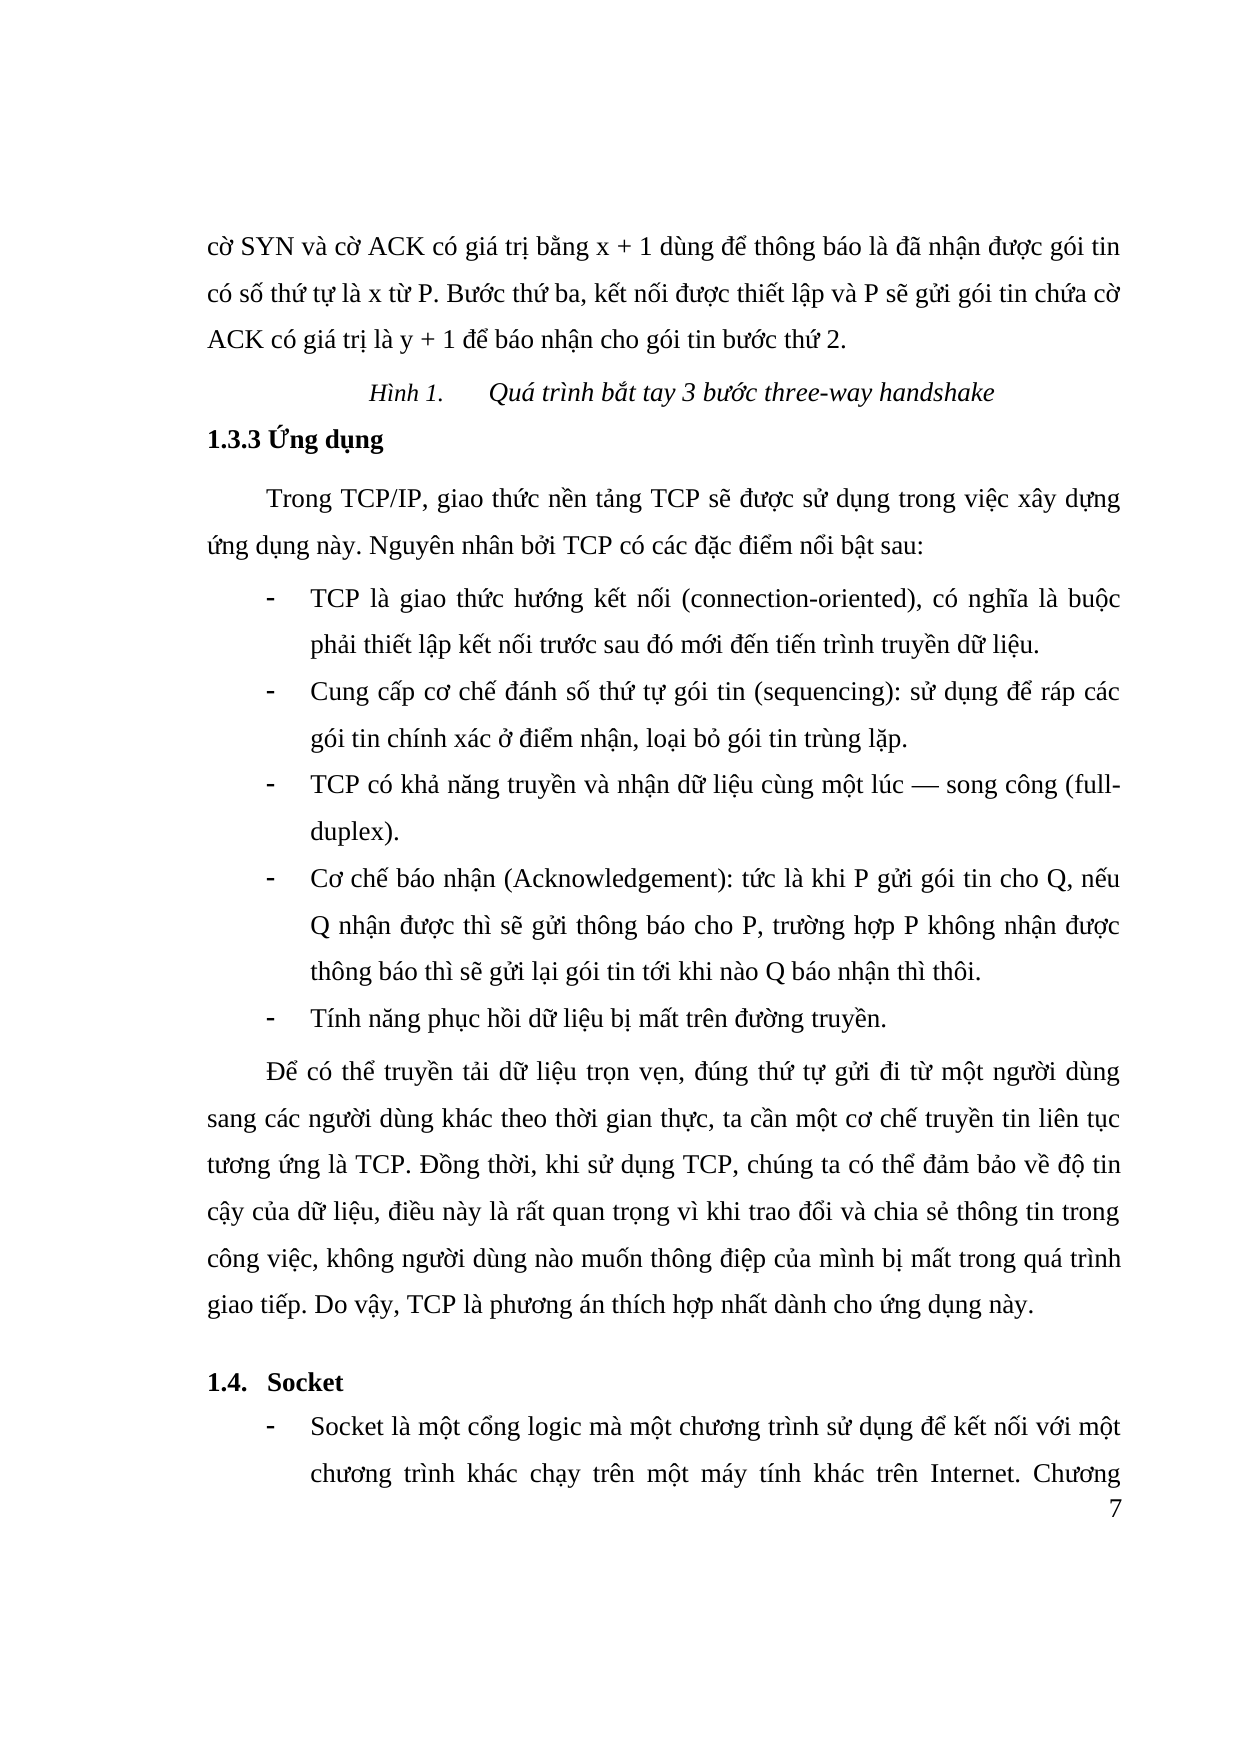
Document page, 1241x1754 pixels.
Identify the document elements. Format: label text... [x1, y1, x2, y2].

text Trong TCP/IP, giao thức nền tảng TCP sẽ được sử dụng trong việc xây dựng ứng dụng này. Nguyên nhân bởi TCP có các đặc điểm nổi bật sau: [207, 482, 1122, 560]
text Tính năng phục hồi dữ liệu bị mất trên đường truyền. [266, 1002, 1122, 1033]
text Nhắc đến giao thức TCP, không thể không nhắc đến quá trình bắt tay 3 bước, bởi để có thể thiết lập kết nối, quá trình bắt tay 3 bước phải được thực hiện. Giả sử máy chủ P muốn thiết lập kết nối với máy chủ Q. Bước thứ nhất, máy chủ P gửi cho máy chủ Q một gói tin có cờ SYN được bật lên kèm số thứ tự x. Bước thứ hai, máy chủ Q nhận được gói tin thì sẽ gửi lại máy chủ P một gói tin có số thứ tự là y gồm 2 cờ SYN và cờ ACK có giá trị bằng x + 1 dùng để thông báo là đã nhận được gói tin có số thứ tự là x từ P. Bước thứ ba, kết nối được thiết lập và P sẽ gửi gói tin chứa cờ ACK có giá trị là y + 1 để báo nhận cho gói tin bước thứ 2. [207, 230, 1122, 354]
subtitle Socket [207, 1366, 1122, 1398]
text TCP là giao thức hướng kết nối (connection-oriented), có nghĩa là buộc phải thiết lập kết nối trước sau đó mới đến tiến trình truyền dữ liệu. [266, 582, 1122, 659]
text TCP có khả năng truyền và nhận dữ liệu cùng một lúc — song công (full- duplex). [266, 768, 1122, 846]
text Cơ chế báo nhận (Acknowledgement): tức là khi P gửi gói tin cho Q, nếu Q nhận được thì sẽ gửi thông báo cho P, trường hợp P không nhận được thông báo thì sẽ gửi lại gói tin tới khi nào Q báo nhận thì thôi. [266, 862, 1122, 987]
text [266, 1410, 1122, 1488]
text Để có thể truyền tải dữ liệu trọn vẹn, đúng thứ tự gửi đi từ một người dùng sang các người dùng khác theo thời gian thực, ta cần một cơ chế truyền tin liên tục tương ứng là TCP. Đồng thời, khi sử dụng TCP, chúng ta có thể đảm bảo về độ tin cậy của dữ liệu, điều này là rất quan trọng vì khi trao đổi và chia sẻ thông tin trong công việc, không người dùng nào muốn thông điệp của mình bị mất trong quá trình giao tiếp. Do vậy, TCP là phương án thích hợp nhất dành cho ứng dụng này. [207, 1055, 1122, 1320]
subtitle 1.3.3 Ứng dụng [207, 423, 1122, 454]
text Cung cấp cơ chế đánh số thứ tự gói tin (sequencing): sử dụng để ráp các gói tin chính xác ở điểm nhận, loại bỏ gói tin trùng lặp. [266, 675, 1122, 753]
text Quá trình bắt tay 3 bước three-way handshake [244, 376, 1122, 407]
